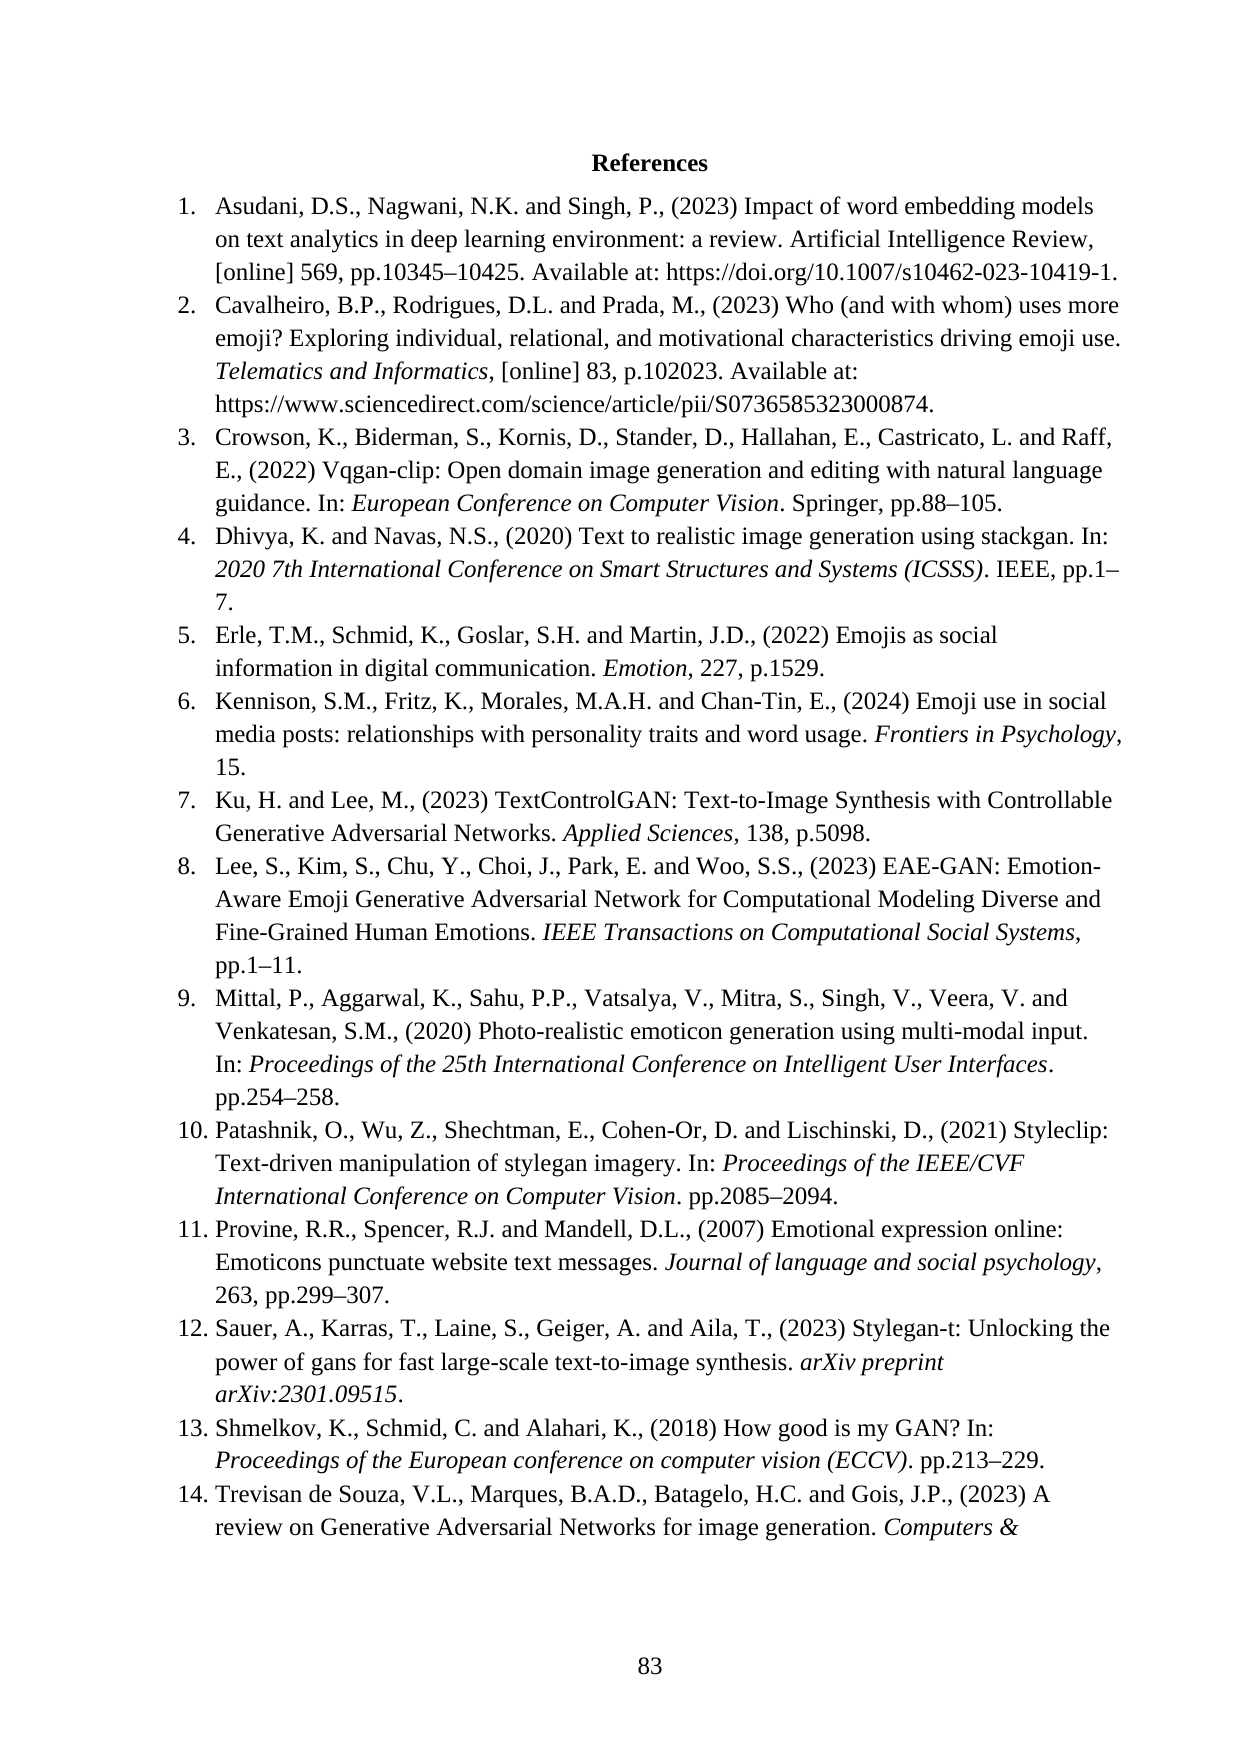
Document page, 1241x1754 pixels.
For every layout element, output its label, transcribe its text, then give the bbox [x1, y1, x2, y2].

text References [295, 148, 1004, 176]
